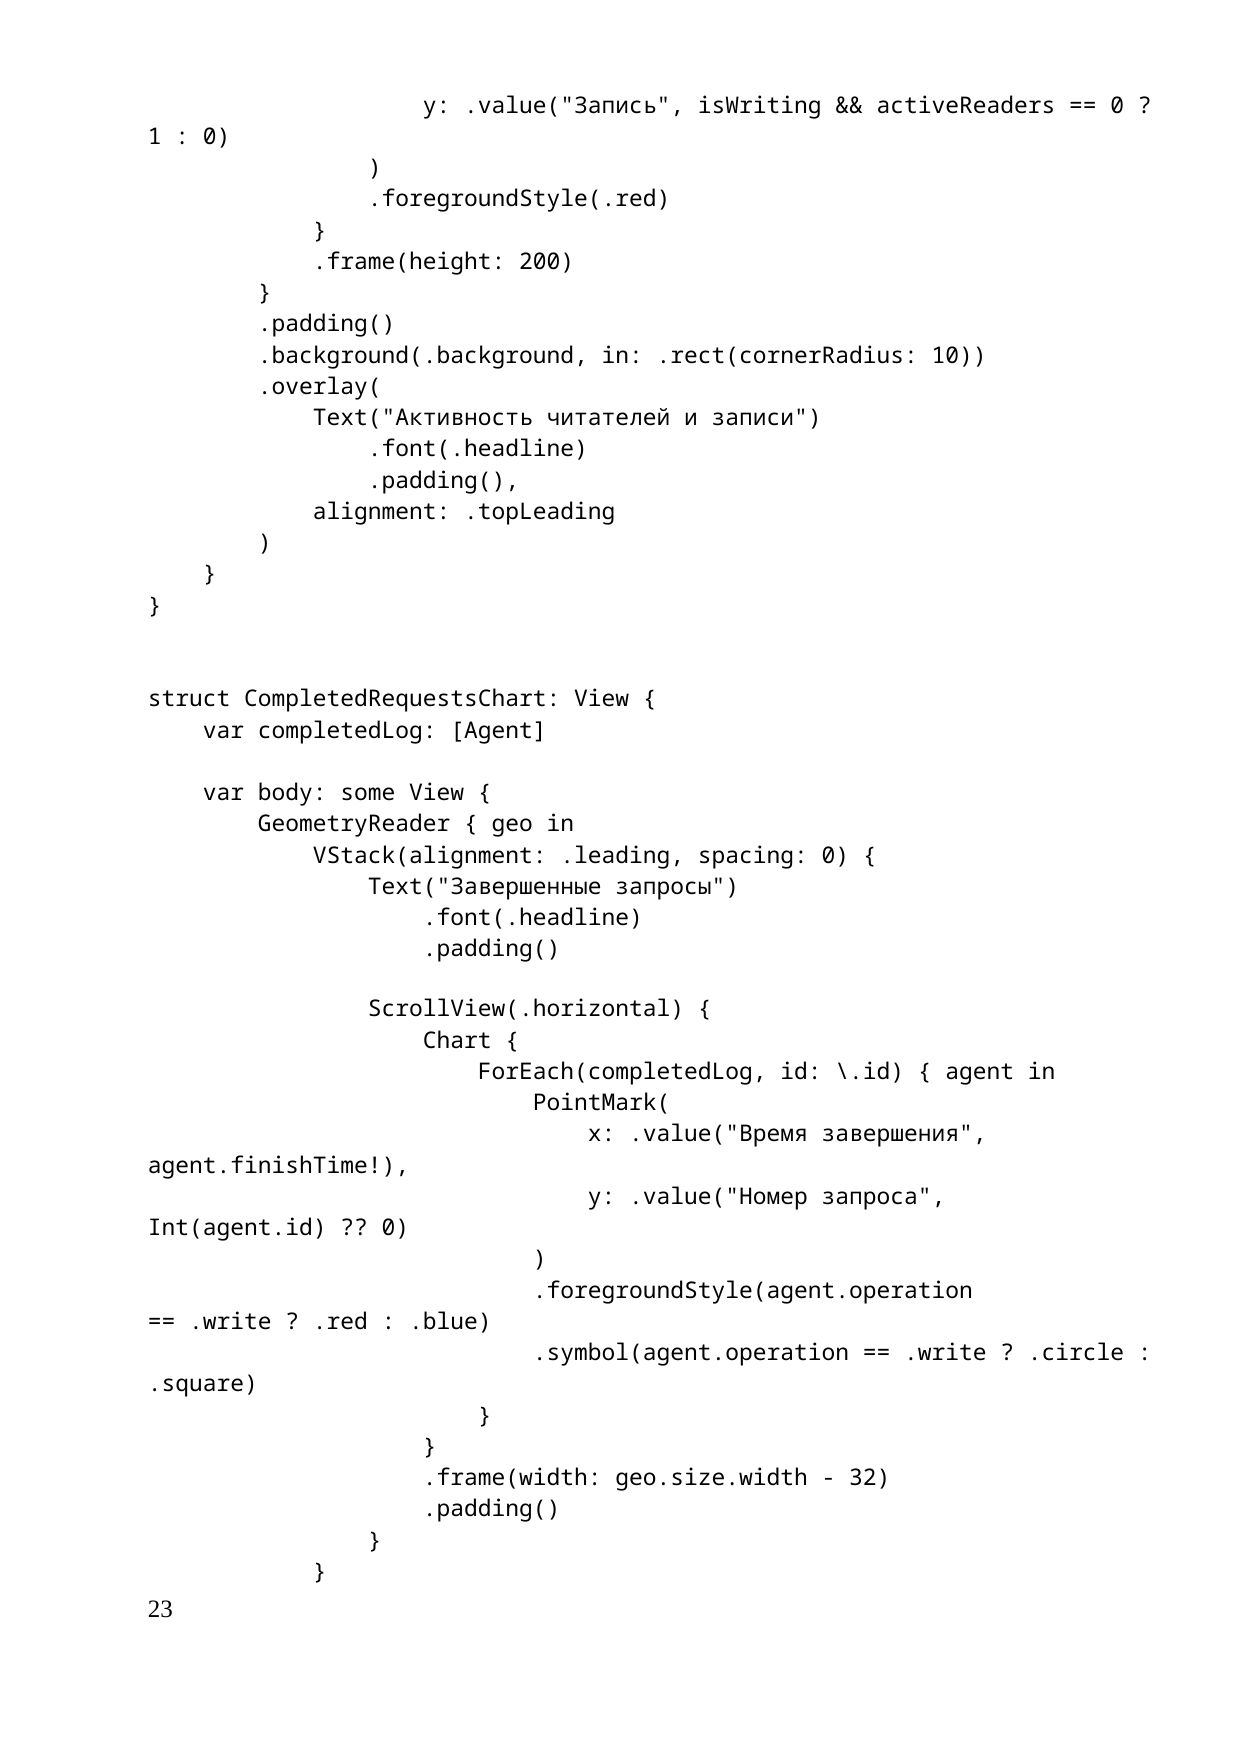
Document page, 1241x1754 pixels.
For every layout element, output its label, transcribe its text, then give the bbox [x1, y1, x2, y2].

text .padding() [148, 307, 1152, 339]
text .font(.headline) [148, 901, 1152, 932]
text .frame(height: 200) [148, 245, 1152, 276]
text y: .value("Номер запроса", Int(agent.id) ?? 0) [148, 1180, 1152, 1242]
text } [148, 1430, 1152, 1461]
text .background(.background, in: .rect(cornerRadius: 10)) [148, 339, 1152, 370]
text } [148, 1399, 1152, 1430]
text ) [148, 151, 1152, 182]
text .overlay( [148, 370, 1152, 401]
text } [148, 214, 1152, 245]
text var body: some View { [148, 776, 1152, 807]
text .padding() [148, 932, 1152, 964]
text .frame(width: geo.size.width - 32) [148, 1461, 1152, 1492]
text } [148, 1524, 1152, 1555]
text y: .value("Запись", isWriting && activeReaders == 0 ? 1 : 0) [148, 89, 1152, 151]
text .padding() [148, 1492, 1152, 1524]
text .symbol(agent.operation == .write ? .circle : .square) [148, 1336, 1152, 1399]
text Chart { [148, 1024, 1152, 1055]
text .font(.headline) [148, 432, 1152, 464]
text Text("Активность читателей и записи") [148, 401, 1152, 432]
text var completedLog: [Agent] [148, 714, 1152, 745]
text .foregroundStyle(.red) [148, 182, 1152, 214]
text .padding(), [148, 464, 1152, 495]
text ) [148, 1242, 1152, 1274]
text VStack(alignment: .leading, spacing: 0) { [148, 839, 1152, 870]
text } [148, 589, 1152, 620]
text } [148, 276, 1152, 307]
text struct CompletedRequestsChart: View { [148, 682, 1152, 714]
text ForEach(completedLog, id: \.id) { agent in [148, 1055, 1152, 1086]
text Text("Завершенные запросы") [148, 870, 1152, 901]
text x: .value("Время завершения", agent.finishTime!), [148, 1117, 1152, 1180]
text alignment: .topLeading [148, 495, 1152, 526]
text GeometryReader { geo in [148, 807, 1152, 839]
text ) [148, 526, 1152, 557]
text } [148, 557, 1152, 589]
text } [148, 1555, 1152, 1586]
text .foregroundStyle(agent.operation == .write ? .red : .blue) [148, 1274, 1152, 1336]
text ScrollView(.horizontal) { [148, 992, 1152, 1024]
text PointMark( [148, 1086, 1152, 1117]
